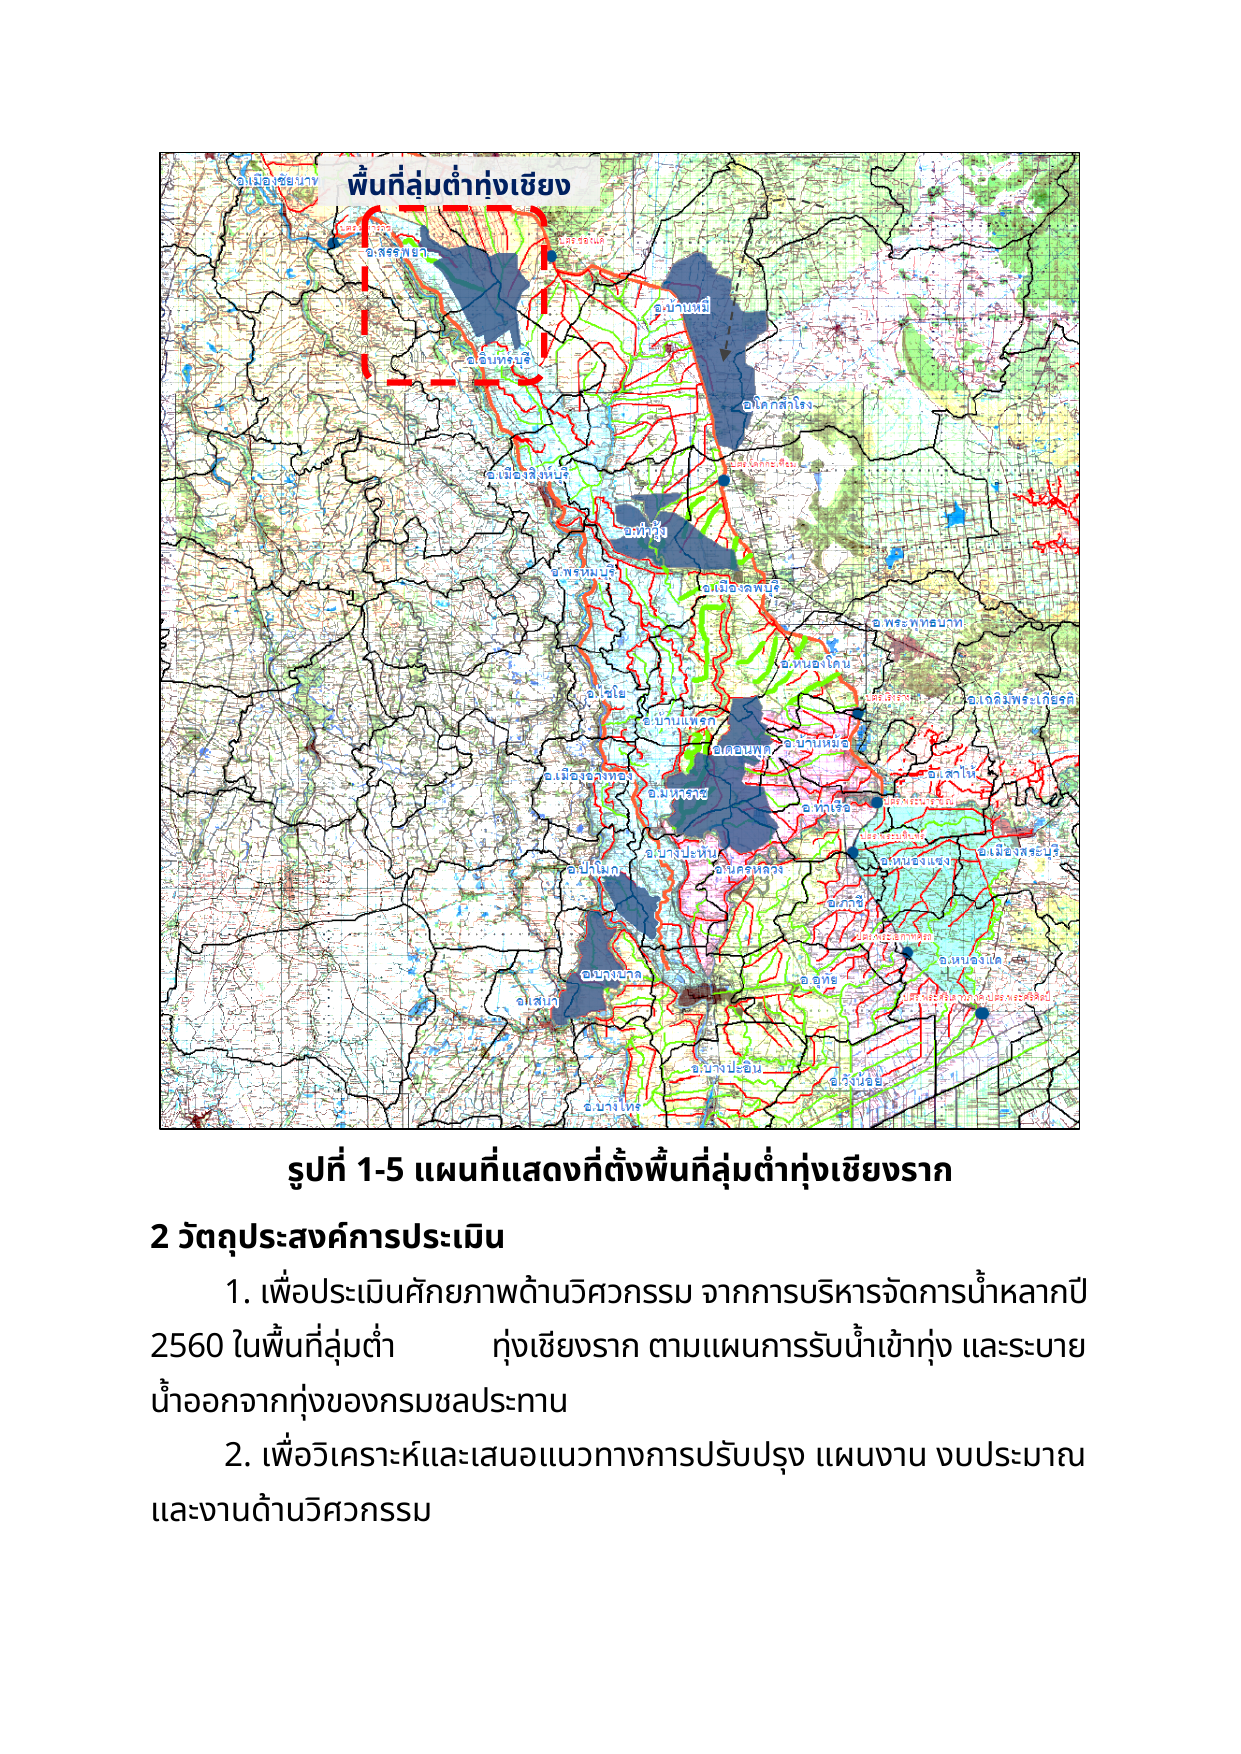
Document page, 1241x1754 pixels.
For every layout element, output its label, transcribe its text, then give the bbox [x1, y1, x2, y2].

list 2 วัตถุประสงค์การประเมิน [150, 1213, 1090, 1264]
picture [161, 153, 1079, 1128]
list 1. เพื่อประเมินศักยภาพด้านวิศวกรรม จากการบริหารจัดการน้ำหลากปี 2560 ในพื้นที่ลุ่มต่ำ ทุ่งเชียงราก ตามแผนการรับน้ำเข้าทุ่ง และระบายน้ำออกจากทุ่งของกรมชลประทาน [150, 1268, 1090, 1427]
text รูปที่ 1-5 แผนที่แสดงที่ตั้งพื้นที่ลุ่มต่ำทุ่งเชียงราก [150, 1146, 1090, 1197]
list 2. เพื่อวิเคราะห์และเสนอแนวทางการปรับปรุง แผนงาน งบประมาณ และงานด้านวิศวกรรม [150, 1431, 1090, 1536]
